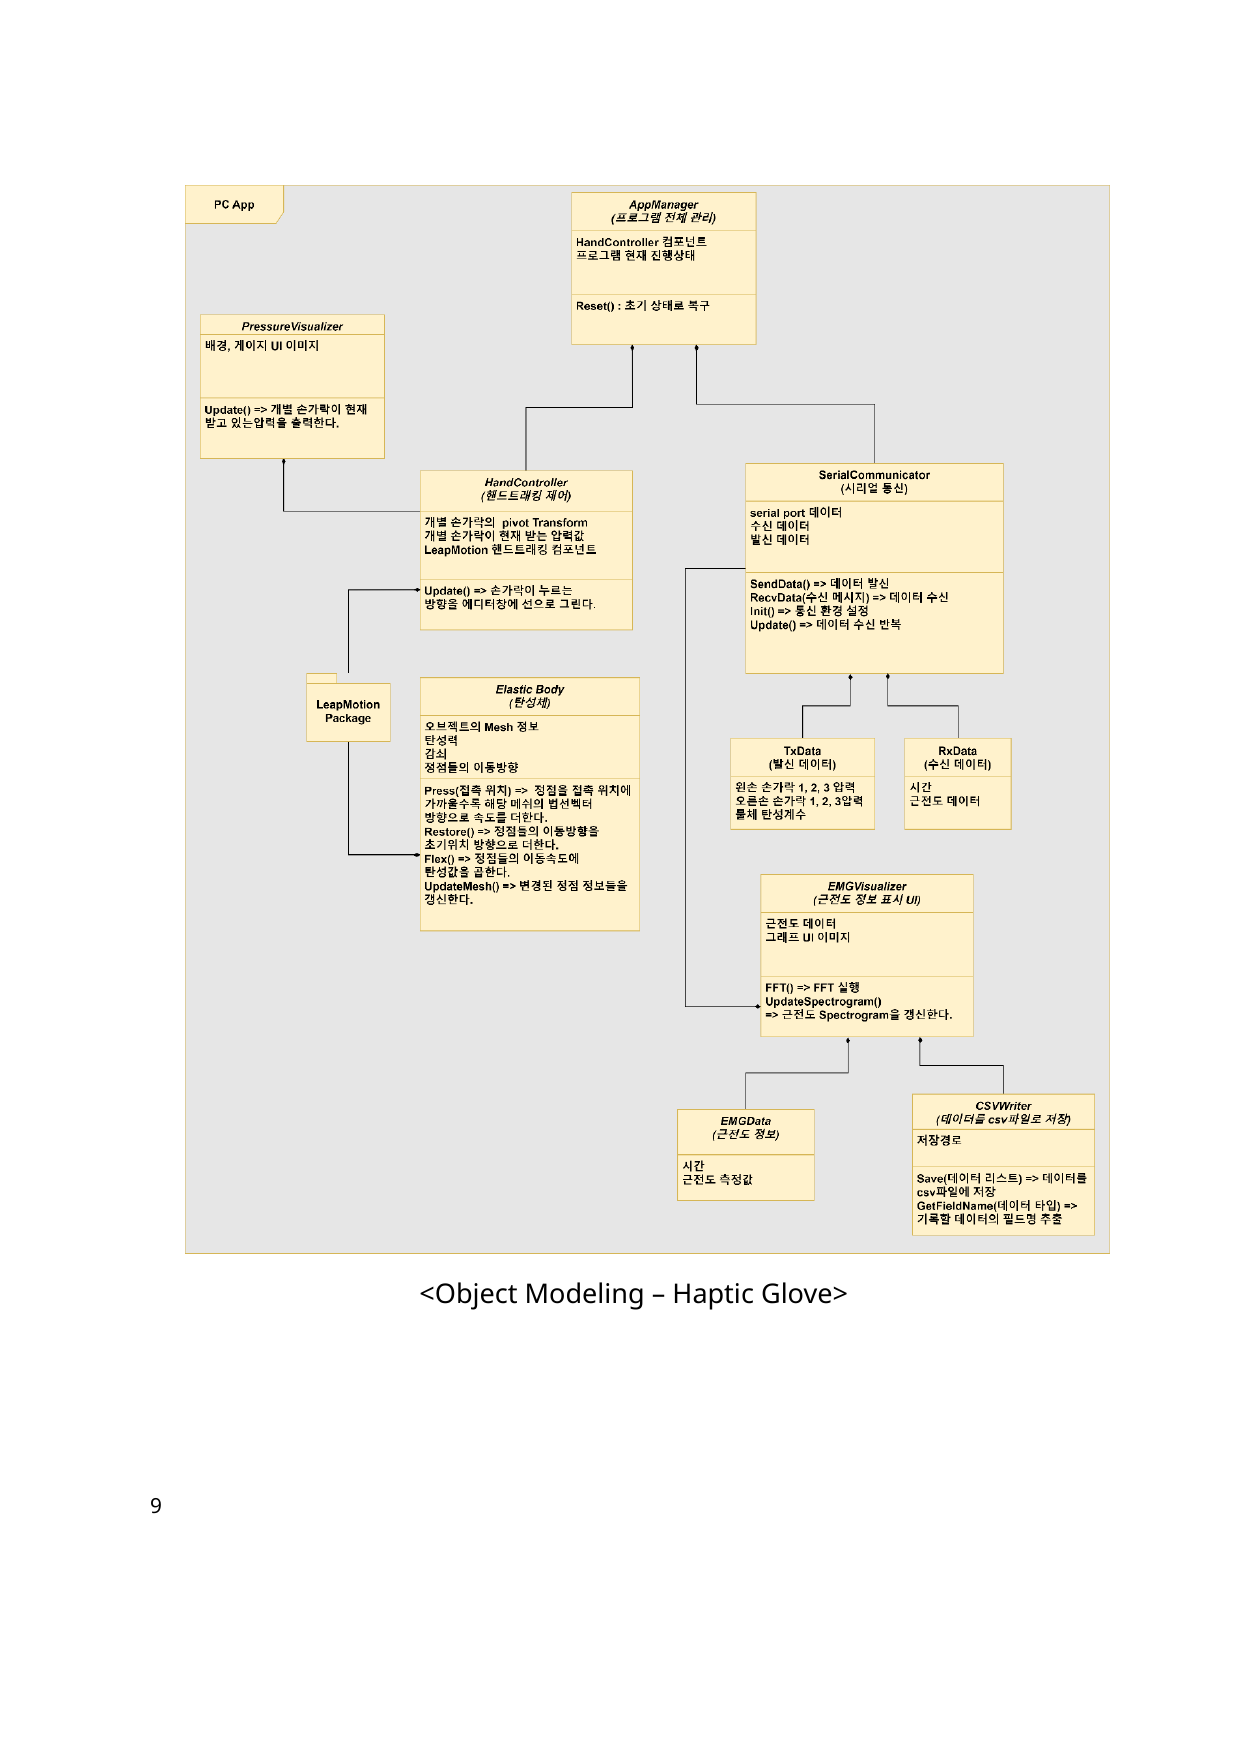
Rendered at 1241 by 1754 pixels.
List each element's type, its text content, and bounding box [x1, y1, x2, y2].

picture [177, 177, 1118, 1261]
text <Object Modeling – Haptic Glove><Event Modeling – Unity&Arudino> [150, 1275, 1090, 1312]
